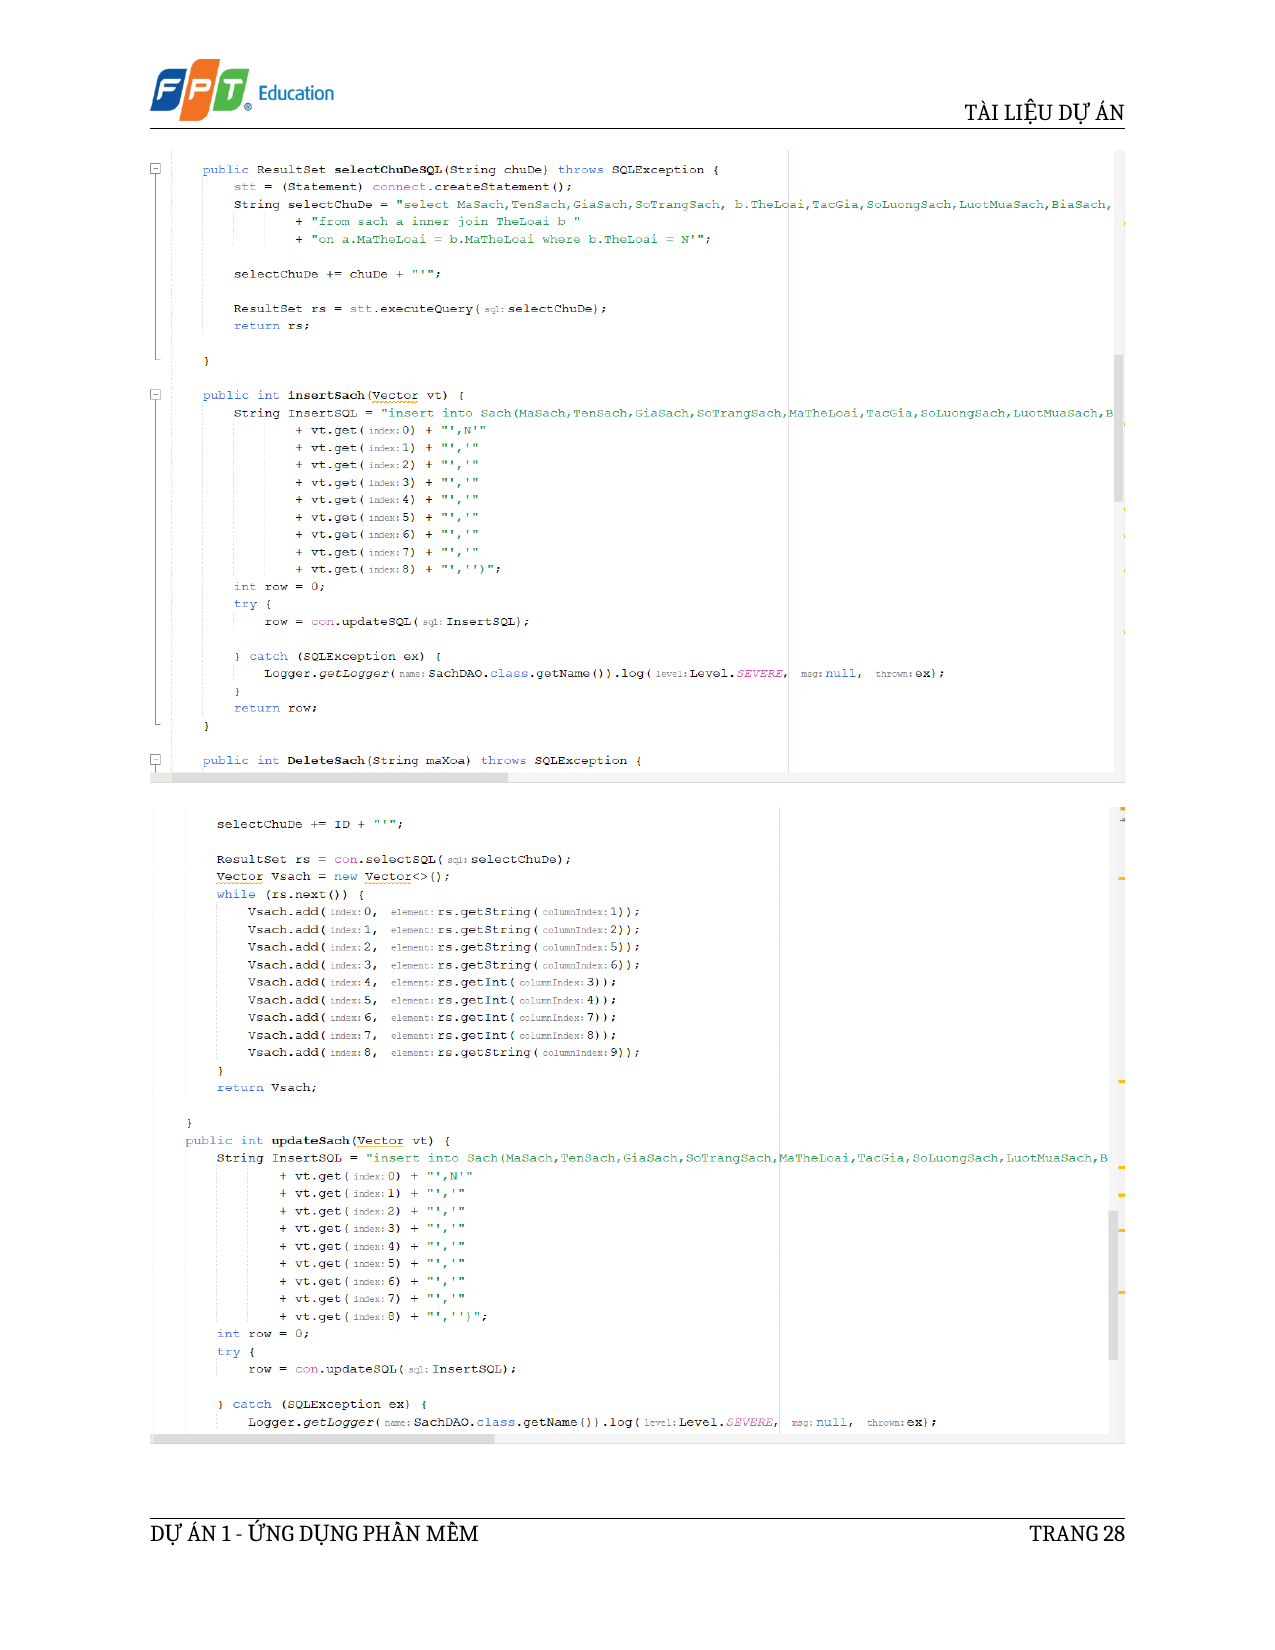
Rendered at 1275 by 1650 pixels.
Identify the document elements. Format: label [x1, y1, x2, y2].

picture [150, 59, 336, 121]
picture [150, 807, 1125, 1444]
picture [150, 150, 1125, 783]
